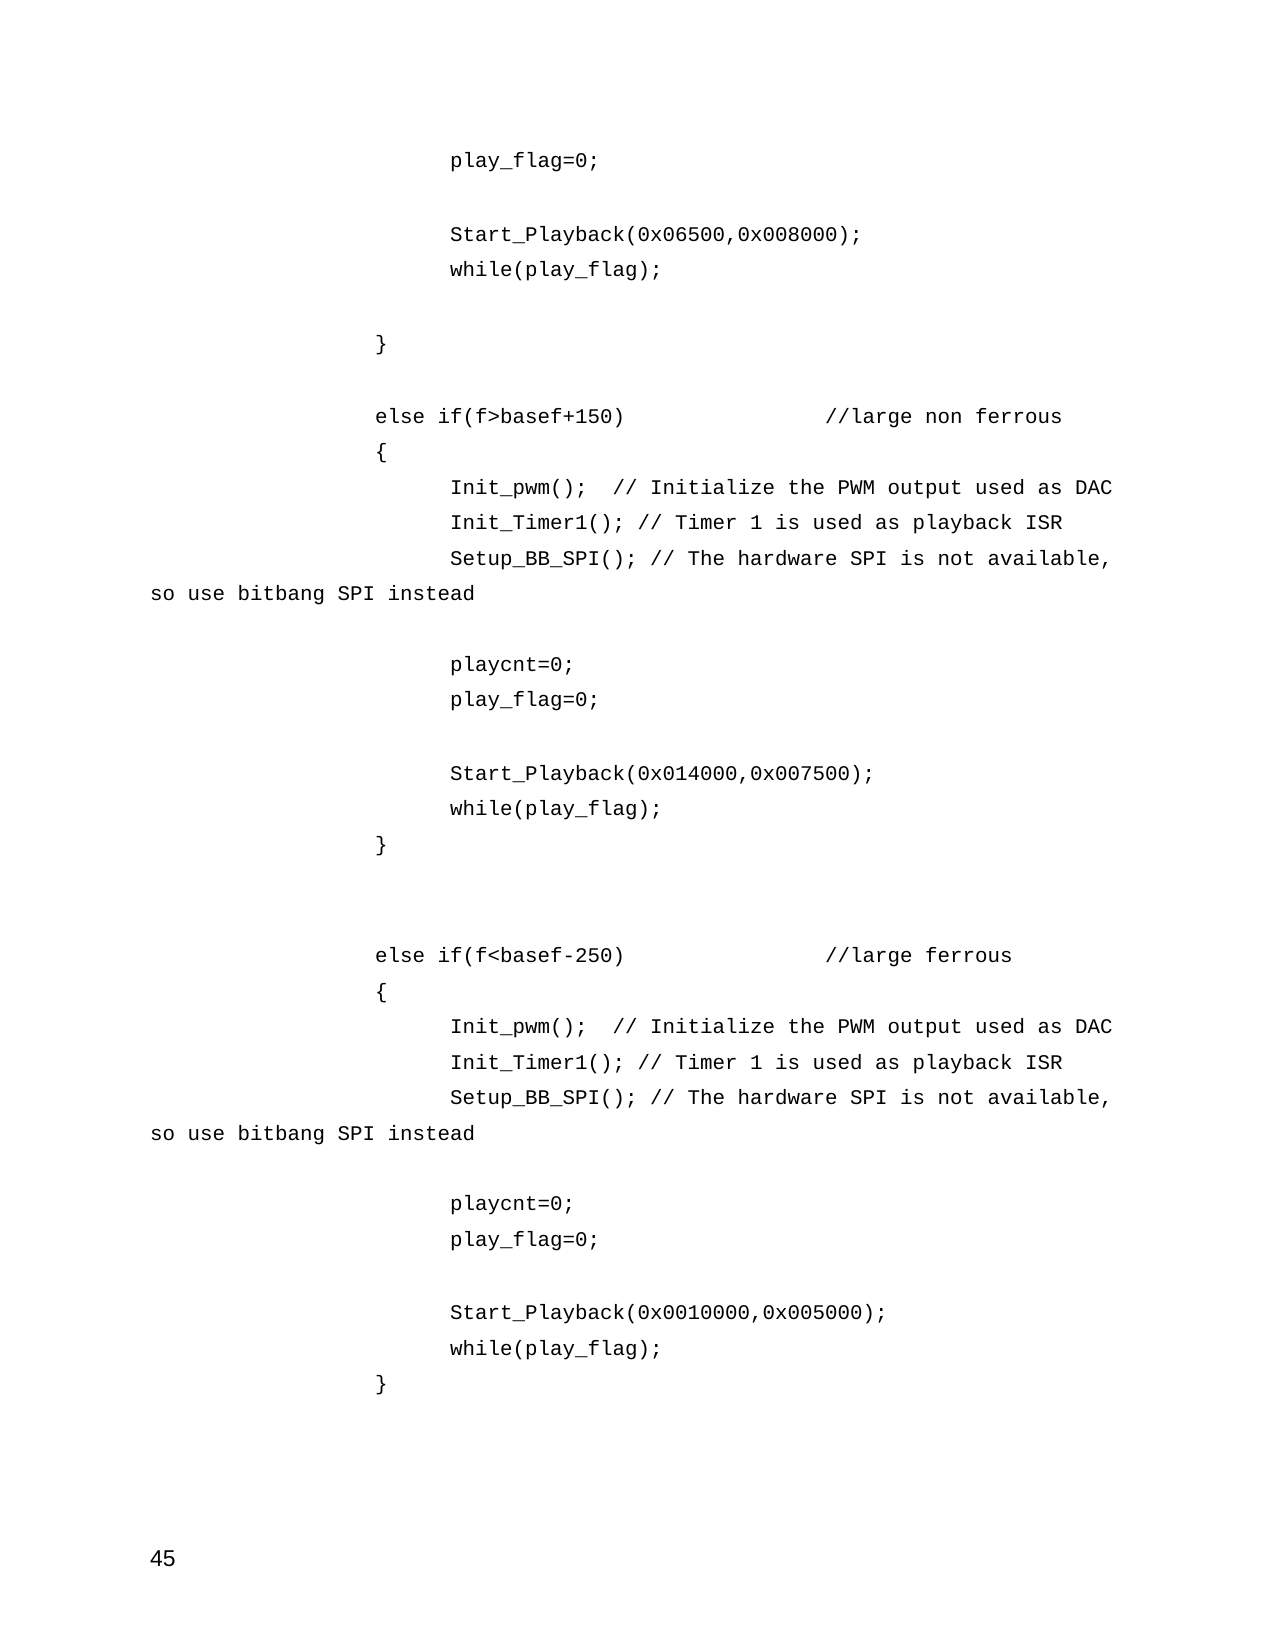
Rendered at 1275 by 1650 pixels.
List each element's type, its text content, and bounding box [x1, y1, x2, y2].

text } [150, 834, 1125, 857]
text play_flag=0; [150, 689, 1125, 713]
text Start_Playback(0x06500,0x008000); [150, 223, 1125, 247]
text Init_Timer1(); // Timer 1 is used as playback ISR [150, 512, 1125, 536]
text else if(f<basef-250) //large ferrous [150, 945, 1125, 969]
text play_flag=0; [150, 150, 1125, 174]
text Start_Playback(0x0010000,0x005000); [150, 1302, 1125, 1326]
text Init_pwm(); // Initialize the PWM output used as DAC [150, 1016, 1125, 1040]
text while(play_flag); [150, 1338, 1125, 1361]
text while(play_flag); [150, 259, 1125, 283]
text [150, 477, 1125, 501]
text } [150, 1373, 1125, 1397]
text { [150, 981, 1125, 1004]
text playcnt=0; [150, 1193, 1125, 1217]
text else if(f>basef+150) //large non ferrous [150, 406, 1125, 430]
text play_flag=0; [150, 1229, 1125, 1252]
text Start_Playback(0x014000,0x007500); [150, 763, 1125, 787]
text { [150, 441, 1125, 465]
text } [150, 332, 1125, 356]
text playcnt=0; [150, 654, 1125, 678]
text Setup_BB_SPI(); // The hardware SPI is not available, so use bitbang SPI instead [150, 548, 1125, 607]
text Init_Timer1(); // Timer 1 is used as playback ISR [150, 1052, 1125, 1075]
text Setup_BB_SPI(); // The hardware SPI is not available, so use bitbang SPI instead [150, 1087, 1125, 1146]
text while(play_flag); [150, 798, 1125, 822]
